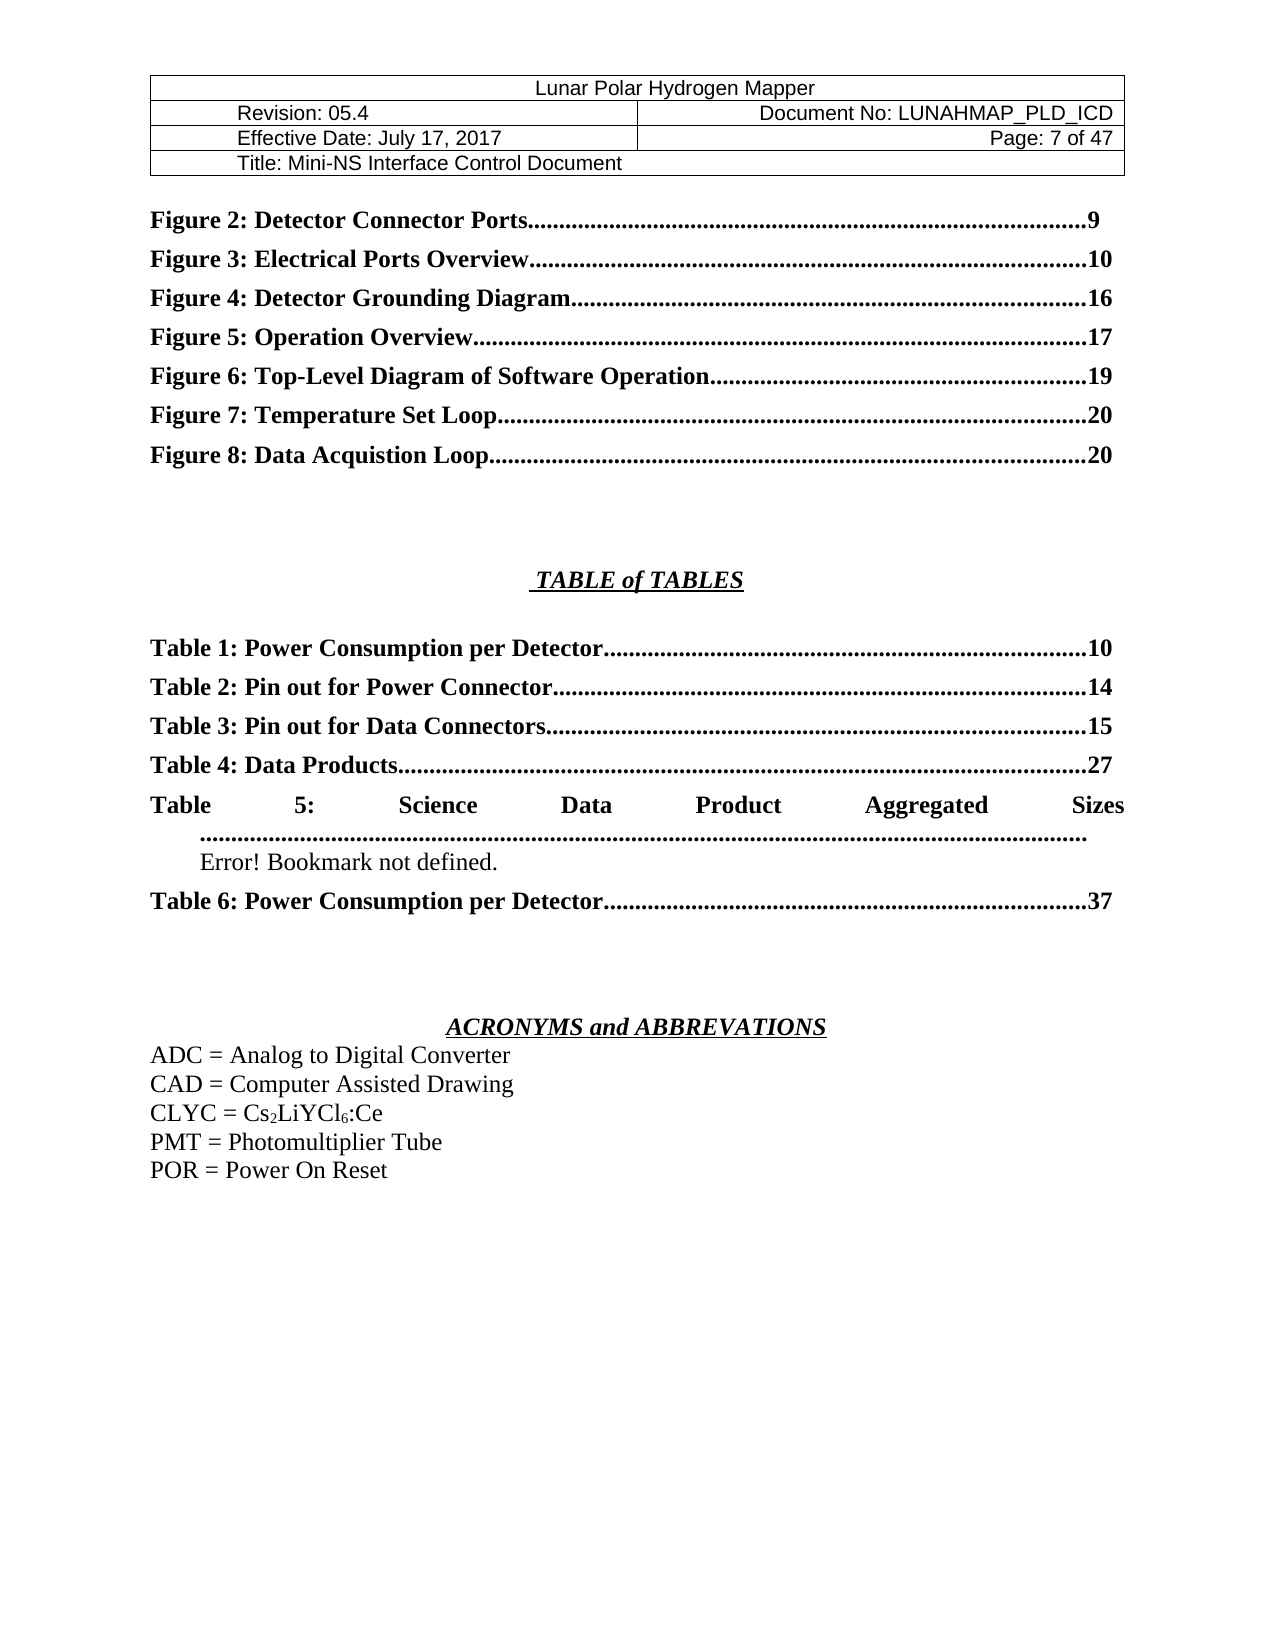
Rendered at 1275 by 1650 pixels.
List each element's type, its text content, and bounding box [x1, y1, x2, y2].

text Figure 5: Operation Overview 17 [150, 322, 1125, 351]
text Table 1: Power Consumption per Detector. 10 [150, 633, 1125, 662]
text Table 6: Power Consumption per Detector. 37 [150, 886, 1125, 915]
text Table 5: Science Data Product Aggregated Sizes Error! Bookmark not defined. [150, 790, 1125, 876]
text Figure 7: Temperature Set Loop 20 [150, 401, 1125, 429]
text PMT = Photomultiplier Tube [150, 1127, 1125, 1156]
text Table 3: Pin out for Data Connectors 15 [150, 711, 1125, 740]
text ADC = Analog to Digital Converter [150, 1041, 1125, 1069]
text Figure 2: Detector Connector Ports 9 [150, 205, 1125, 233]
text CLYC = Cs2LiYCl6:Ce [150, 1098, 1125, 1127]
text Figure 6: Top-Level Diagram of Software Operation 19 [150, 361, 1125, 390]
text ACRONYMS and ABBREVATIONS [150, 1012, 1125, 1041]
text Figure 3: Electrical Ports Overview 10 [150, 244, 1125, 273]
text TABLE of TABLES [150, 565, 1125, 594]
text POR = Power On Reset [150, 1156, 1125, 1184]
text CAD = Computer Assisted Drawing [150, 1069, 1125, 1098]
text Figure 8: Data Acquistion Loop 20 [150, 440, 1125, 468]
text Figure 4: Detector Grounding Diagram 16 [150, 283, 1125, 312]
text Table 2: Pin out for Power Connector 14 [150, 672, 1125, 701]
text Table 4: Data Products 27 [150, 751, 1125, 779]
